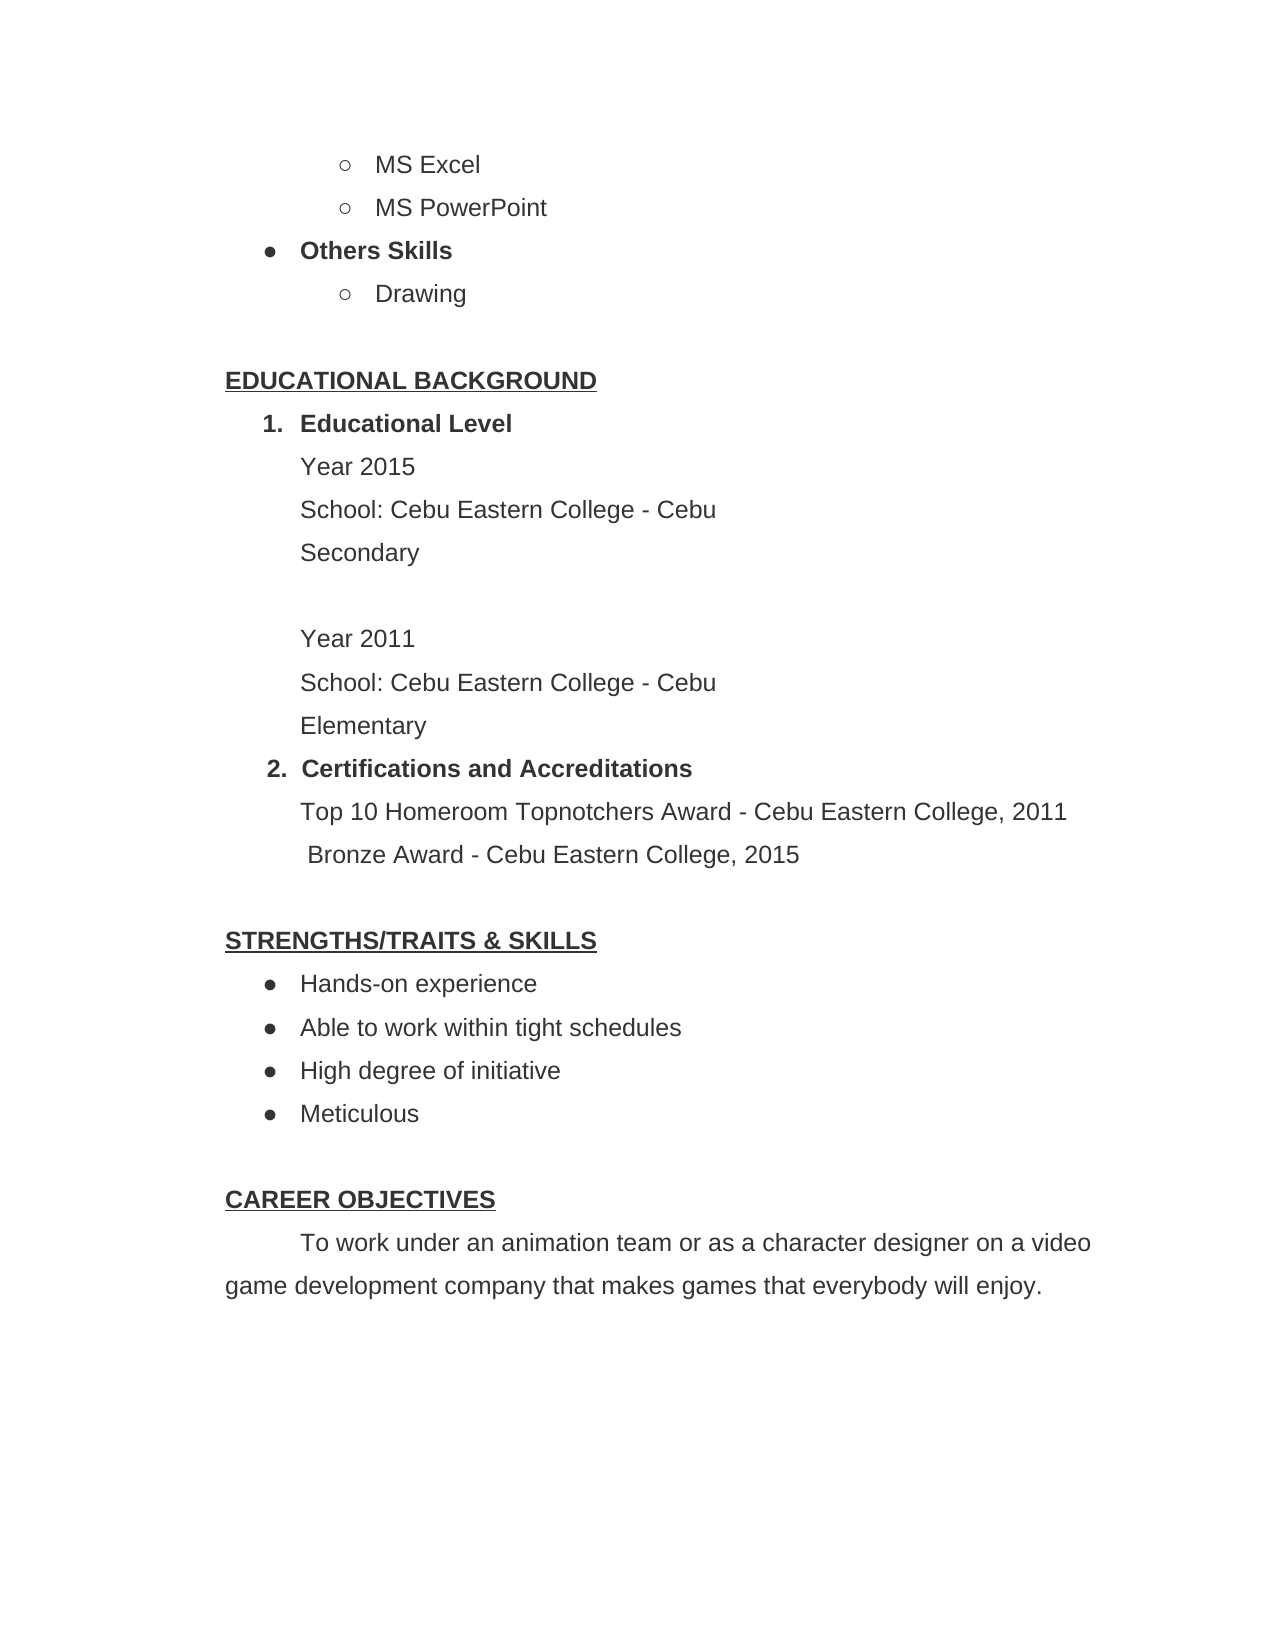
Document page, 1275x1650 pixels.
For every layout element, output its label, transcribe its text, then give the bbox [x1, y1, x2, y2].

text Year 2015 [225, 452, 1125, 481]
text School: Cebu Eastern College - Cebu [225, 495, 1125, 524]
list High degree of initiative [262, 1056, 1125, 1084]
text Elementary [225, 711, 1125, 739]
text Bronze Award - Cebu Eastern College, 2015 [225, 840, 1125, 869]
list Hands-on experience [262, 969, 1125, 998]
text EDUCATIONAL BACKGROUND [225, 366, 1125, 394]
list MS PowerPoint [337, 193, 1125, 222]
text Top 10 Homeroom Topnotchers Award - Cebu Eastern College, 2011 [225, 797, 1125, 826]
text Secondary [225, 538, 1125, 567]
list Drawing [337, 279, 1125, 308]
text CAREER OBJECTIVES [225, 1185, 1125, 1214]
list Educational Level [262, 409, 1125, 437]
list Meticulous [262, 1099, 1125, 1127]
text STRENGTHS/TRAITS & SKILLS [225, 926, 1125, 955]
text Year 2011 [225, 624, 1125, 653]
list Others Skills [262, 236, 1125, 265]
text To work under an animation team or as a character designer on a video game development company that makes games that everybody will enjoy. [225, 1228, 1125, 1300]
text School: Cebu Eastern College - Cebu [225, 667, 1125, 696]
list MS Excel [337, 150, 1125, 179]
text 2. Certifications and Accreditations [225, 754, 1125, 782]
list Able to work within tight schedules [262, 1012, 1125, 1041]
